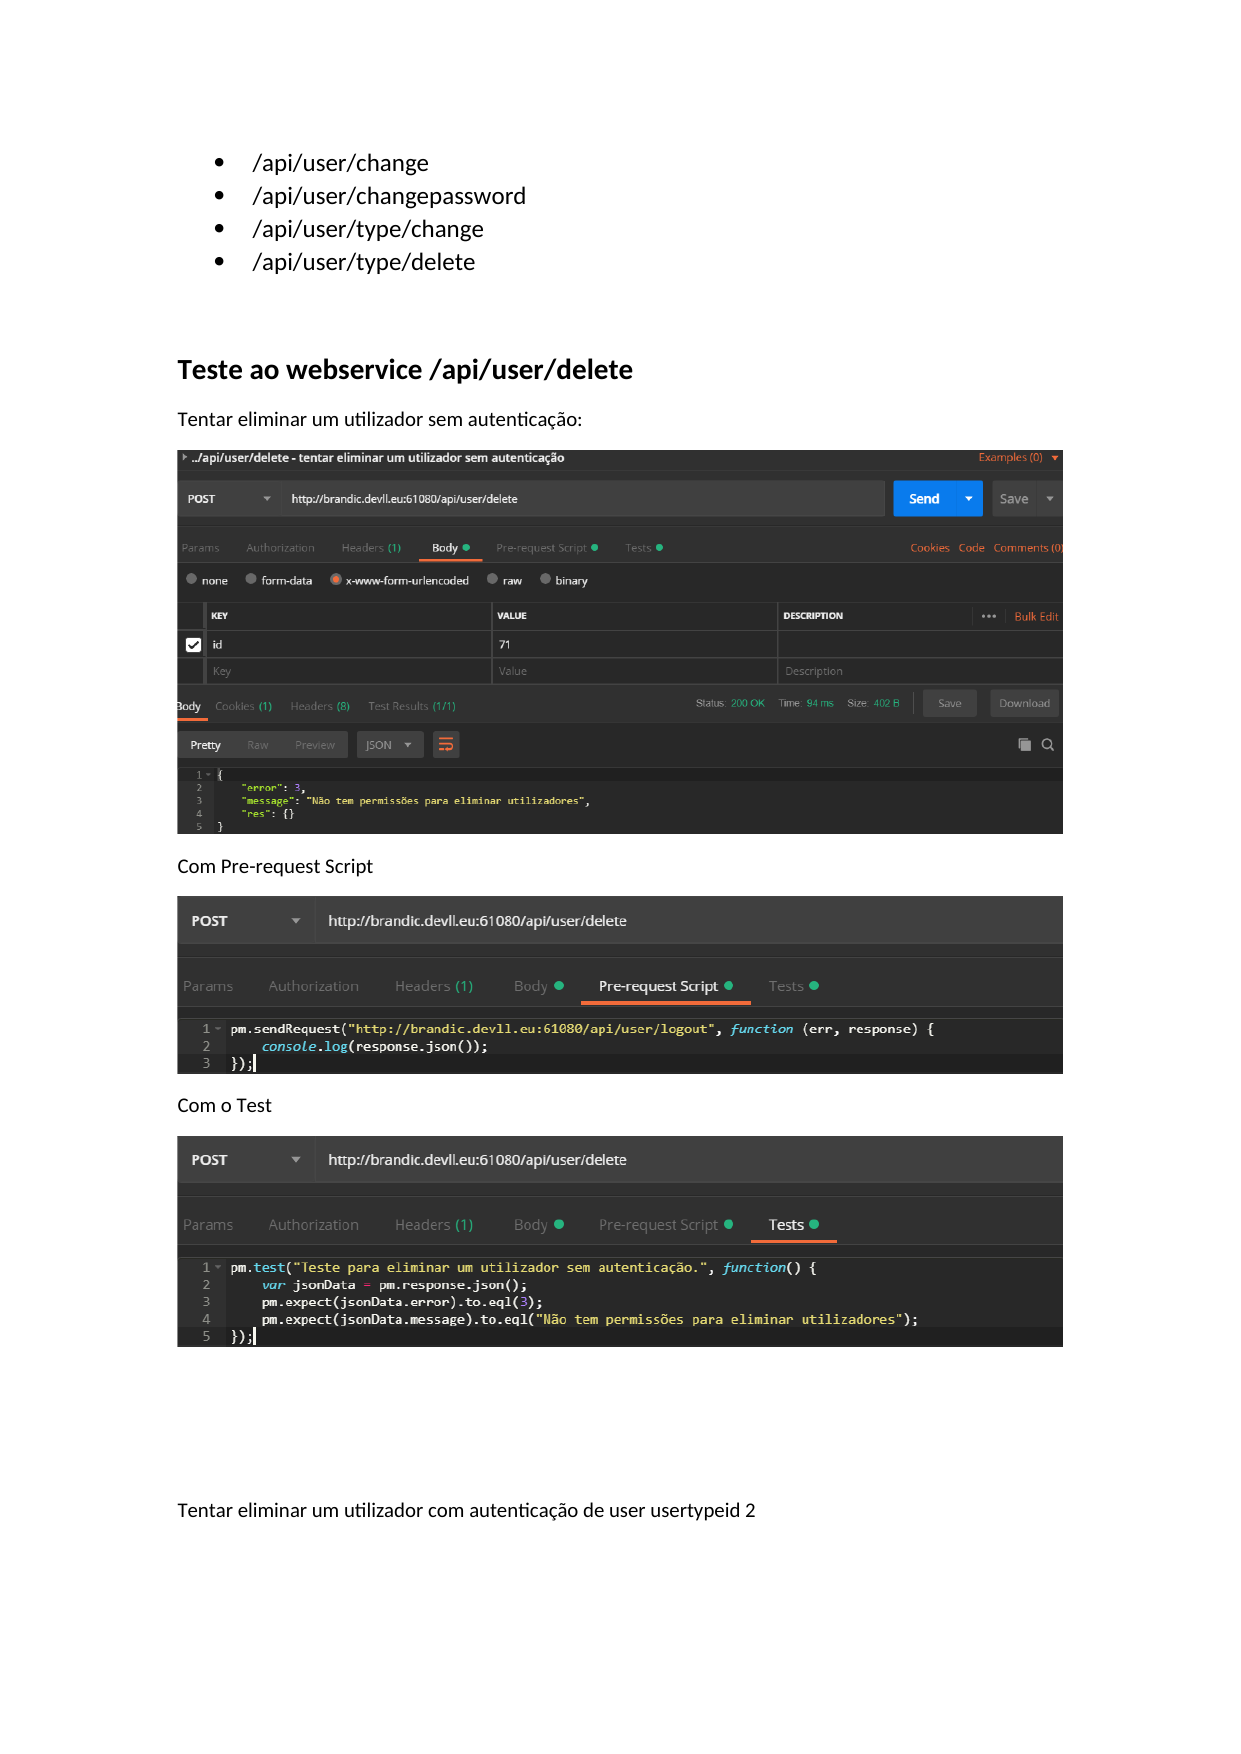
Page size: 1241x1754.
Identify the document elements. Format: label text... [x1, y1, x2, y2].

picture [177, 450, 1063, 834]
list /api/user/type/delete [215, 246, 1063, 277]
text Tentar eliminar um utilizador com autenticação de user usertypeid 2 [177, 1497, 1063, 1523]
list /api/user/type/change [215, 213, 1063, 244]
picture [177, 1136, 1063, 1347]
list /api/user/change [215, 148, 1063, 178]
list /api/user/changepassword [215, 181, 1063, 211]
text Tentar eliminar um utilizador sem autenticação: [177, 406, 1063, 432]
text Teste ao webservice /api/user/delete [177, 351, 1063, 387]
text Com Pre-request Script [177, 853, 1063, 878]
text Com o Test [177, 1092, 1063, 1117]
picture [177, 896, 1063, 1074]
